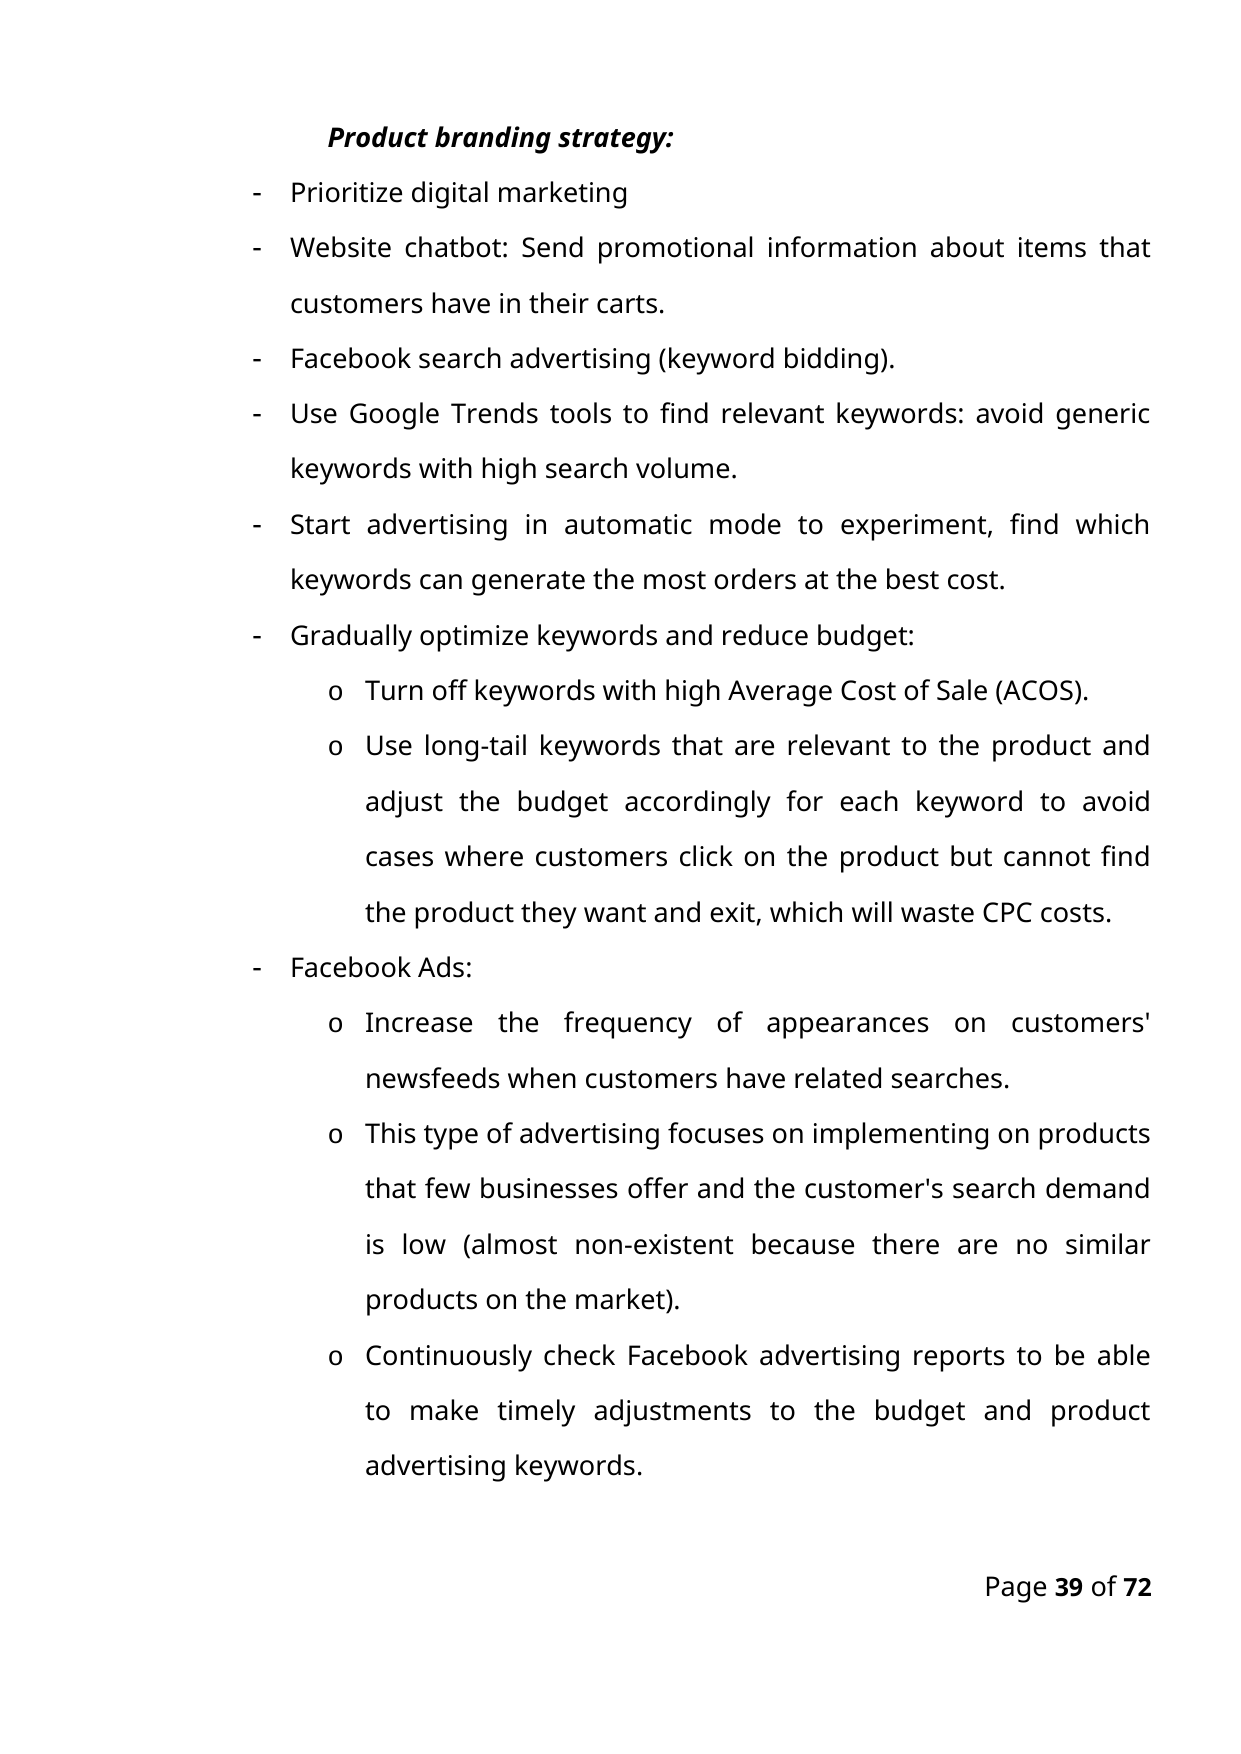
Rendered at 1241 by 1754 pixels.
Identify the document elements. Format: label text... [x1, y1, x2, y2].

list Facebook search advertising (keyword bidding). [252, 339, 1152, 376]
list Facebook Ads: [252, 948, 1152, 985]
list Start advertising in automatic mode to experiment, find which keywords can generate the most orders at the best cost. [252, 505, 1152, 597]
text Product branding strategy: [327, 118, 1152, 155]
list This type of advertising focuses on implementing on products that few businesses offer and the customer's search demand is low (almost non-existent because there are no similar products on the market). [327, 1114, 1152, 1317]
list Use Google Trends tools to find relevant keywords: avoid generic keywords with high search volume. [252, 395, 1152, 487]
list Prioritize digital marketing [252, 173, 1152, 210]
list Turn off keywords with high Average Cost of Sale (ACOS). [327, 671, 1152, 708]
list Website chatbot: Send promotional information about items that customers have in their carts. [252, 229, 1152, 321]
list Gradually optimize keywords and reduce budget: [252, 616, 1152, 653]
list Continuously check Facebook advertising reports to be able to make timely adjustments to the budget and product advertising keywords. [327, 1336, 1152, 1484]
list Use long-tail keywords that are relevant to the product and adjust the budget accordingly for each keyword to avoid cases where customers click on the product but cannot find the product they want and exit, which will waste CPC costs. [327, 727, 1152, 930]
list Increase the frequency of appearances on customers' newsfeeds when customers have related searches. [327, 1004, 1152, 1096]
